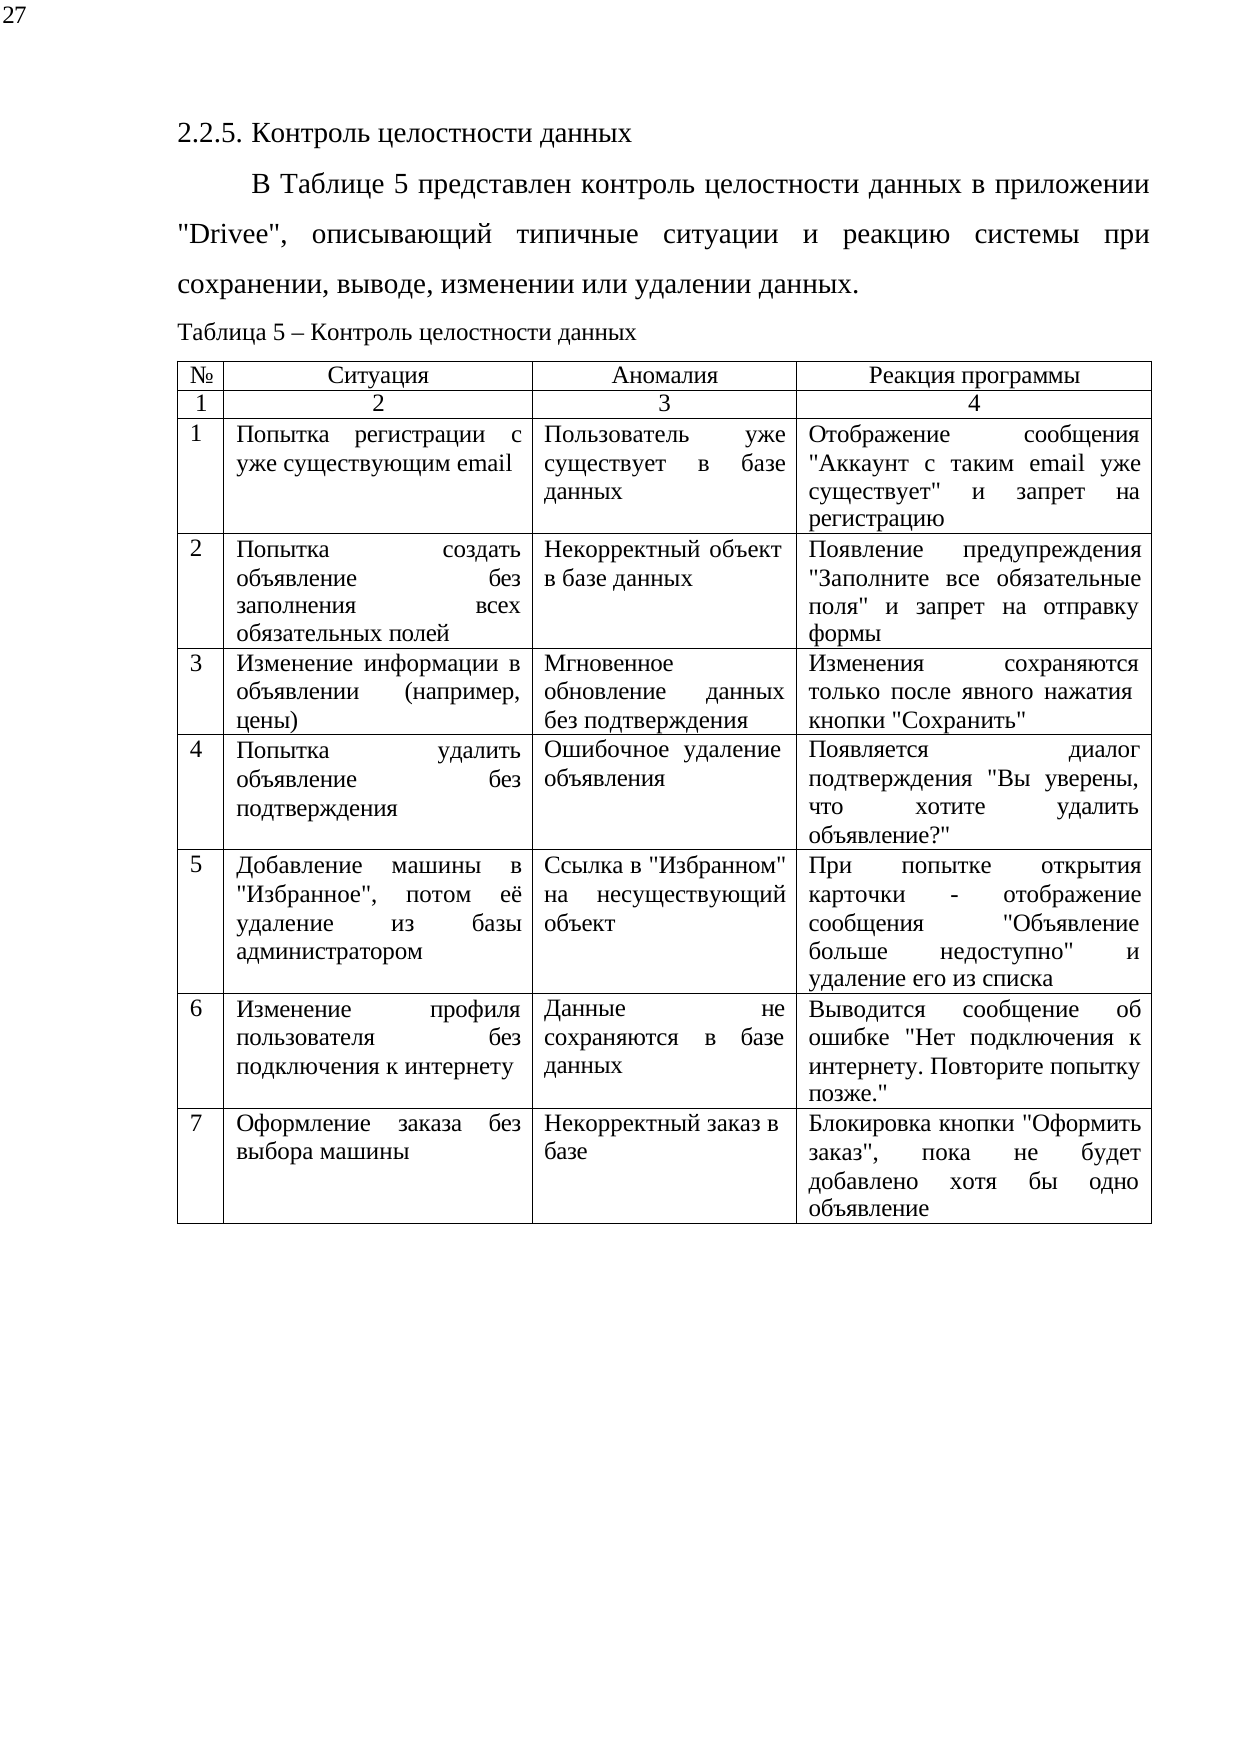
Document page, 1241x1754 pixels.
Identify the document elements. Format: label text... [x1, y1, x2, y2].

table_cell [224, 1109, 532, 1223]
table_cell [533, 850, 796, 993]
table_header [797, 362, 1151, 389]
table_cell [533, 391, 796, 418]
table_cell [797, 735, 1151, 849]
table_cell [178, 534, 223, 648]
text Таблица 5 – Контроль целостности данных [177, 317, 1226, 346]
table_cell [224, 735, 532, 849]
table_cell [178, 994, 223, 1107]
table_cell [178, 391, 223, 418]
subtitle Контроль целостности данных [177, 115, 1226, 149]
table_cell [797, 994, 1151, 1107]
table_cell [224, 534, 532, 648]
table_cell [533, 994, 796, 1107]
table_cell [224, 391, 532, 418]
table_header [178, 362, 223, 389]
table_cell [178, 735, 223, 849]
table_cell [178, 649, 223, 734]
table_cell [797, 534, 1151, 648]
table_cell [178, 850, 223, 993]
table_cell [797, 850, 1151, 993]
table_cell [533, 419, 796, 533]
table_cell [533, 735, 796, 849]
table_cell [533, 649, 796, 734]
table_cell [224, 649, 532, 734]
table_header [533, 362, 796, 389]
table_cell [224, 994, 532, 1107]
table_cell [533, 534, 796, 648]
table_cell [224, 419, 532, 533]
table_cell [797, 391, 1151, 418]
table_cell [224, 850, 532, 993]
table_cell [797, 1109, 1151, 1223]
text В Таблице 5 представлен контроль целостности данных в приложении "Drivee", описывающий типичные ситуации и реакцию системы при сохранении, выводе, изменении или удалении данных. [177, 166, 1151, 300]
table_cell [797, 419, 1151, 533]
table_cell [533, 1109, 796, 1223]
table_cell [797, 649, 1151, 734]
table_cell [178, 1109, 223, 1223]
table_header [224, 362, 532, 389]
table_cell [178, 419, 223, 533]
